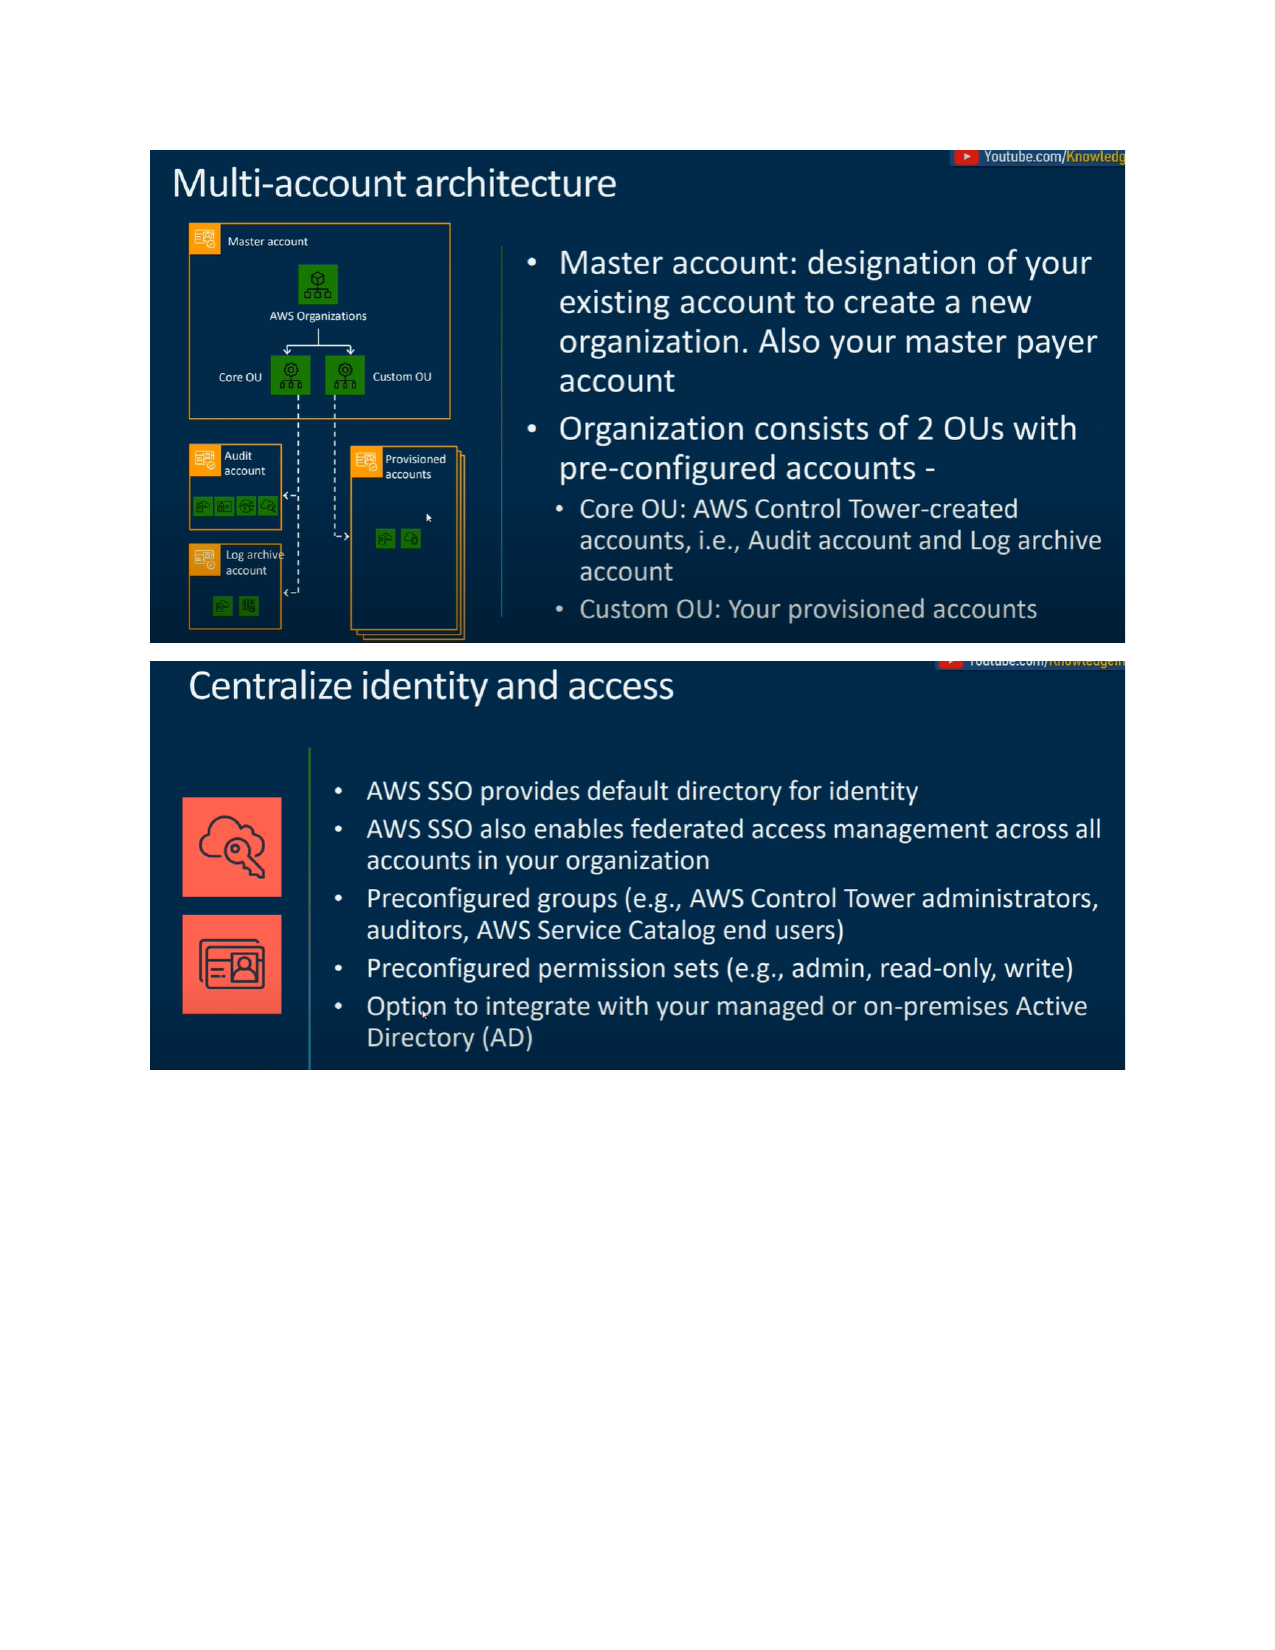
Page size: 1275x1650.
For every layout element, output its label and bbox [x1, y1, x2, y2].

picture [150, 661, 1125, 1070]
picture [150, 150, 1125, 643]
